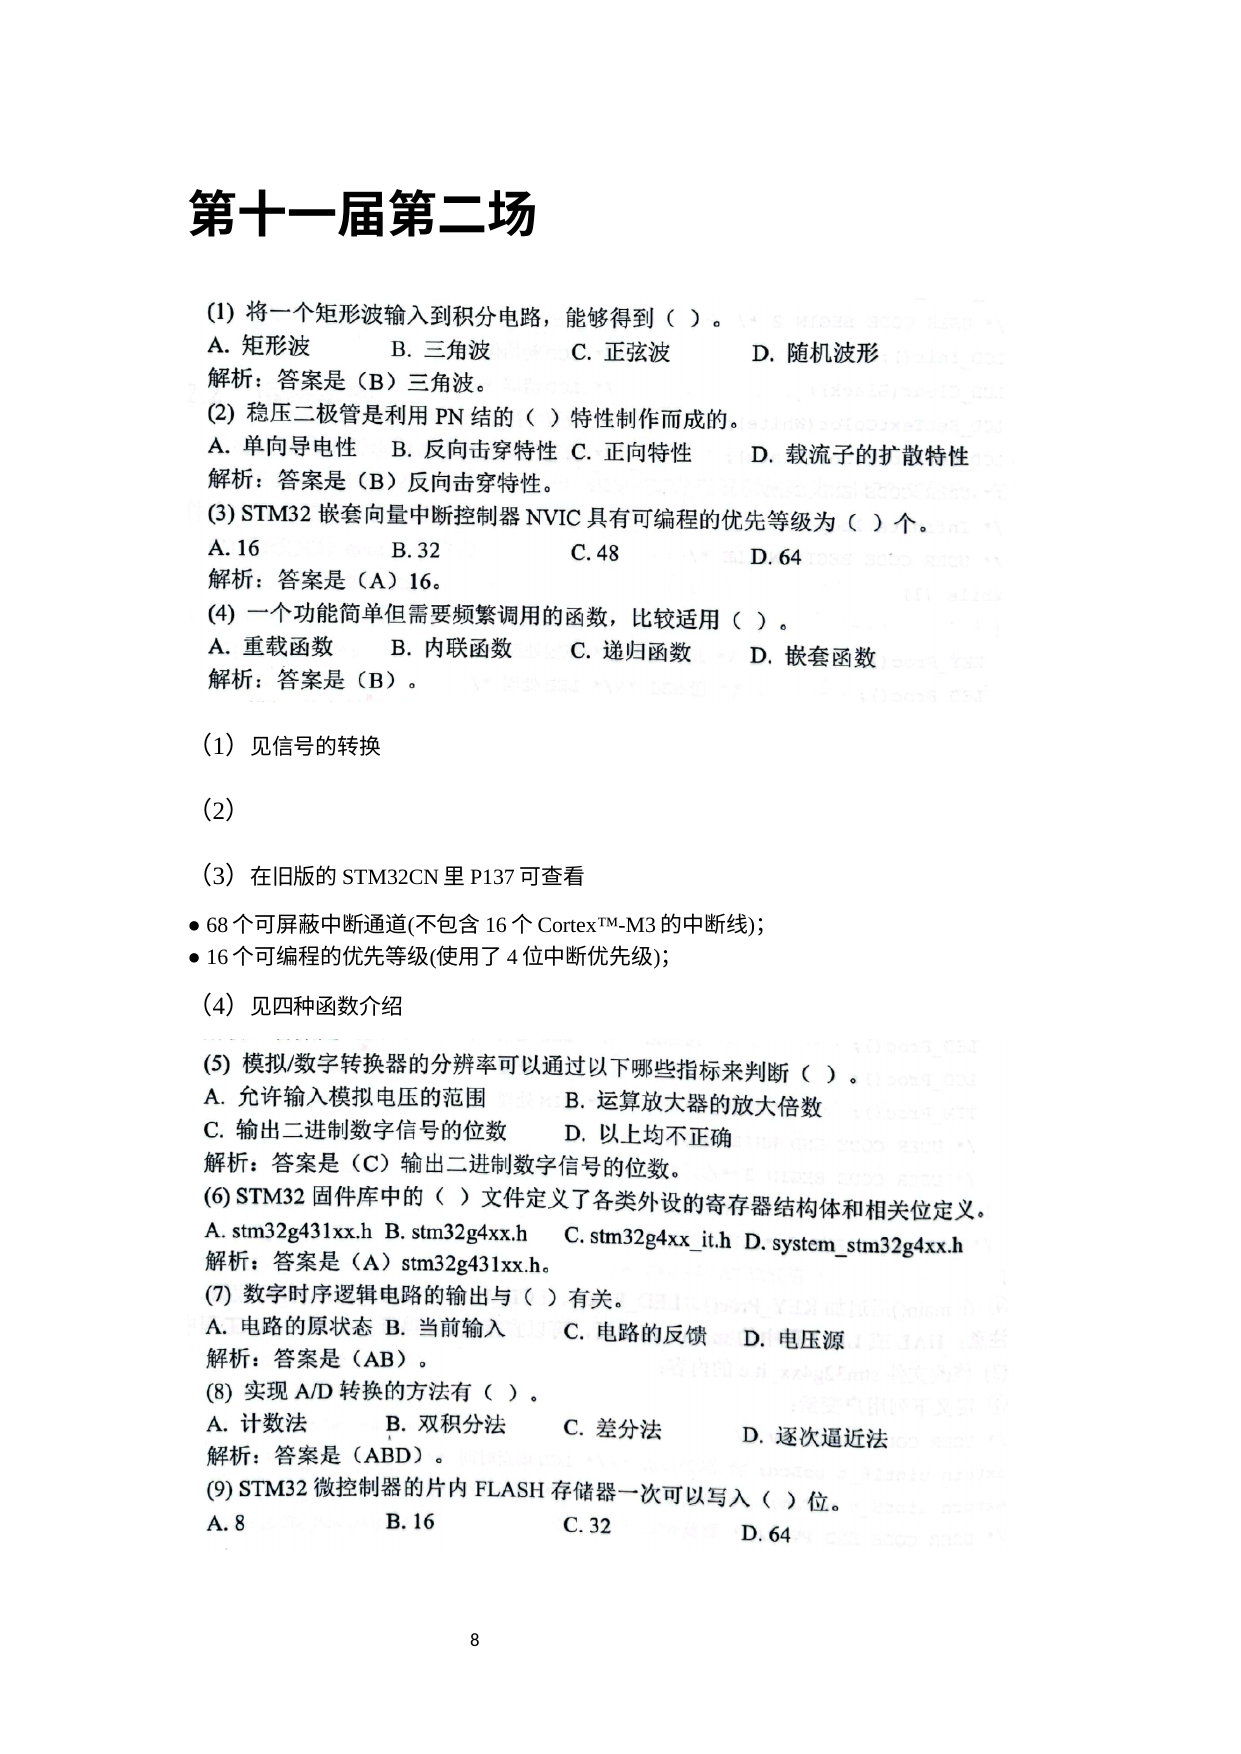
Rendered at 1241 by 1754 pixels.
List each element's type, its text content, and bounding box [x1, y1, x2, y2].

list 见信号的转换 [187, 711, 1053, 776]
list 在旧版的STM32CN里P137可查看 [187, 841, 1053, 906]
picture [187, 1039, 1015, 1553]
subtitle 第十一届第二场 [187, 162, 1053, 259]
list 见四种函数介绍 [187, 971, 1053, 1036]
picture [187, 298, 1015, 702]
text ● 68个可屏蔽中断通道(不包含16个Cortex™-M3的中断线)； [187, 906, 1053, 939]
text ● 16个可编程的优先等级(使用了4位中断优先级)； [187, 939, 1053, 971]
